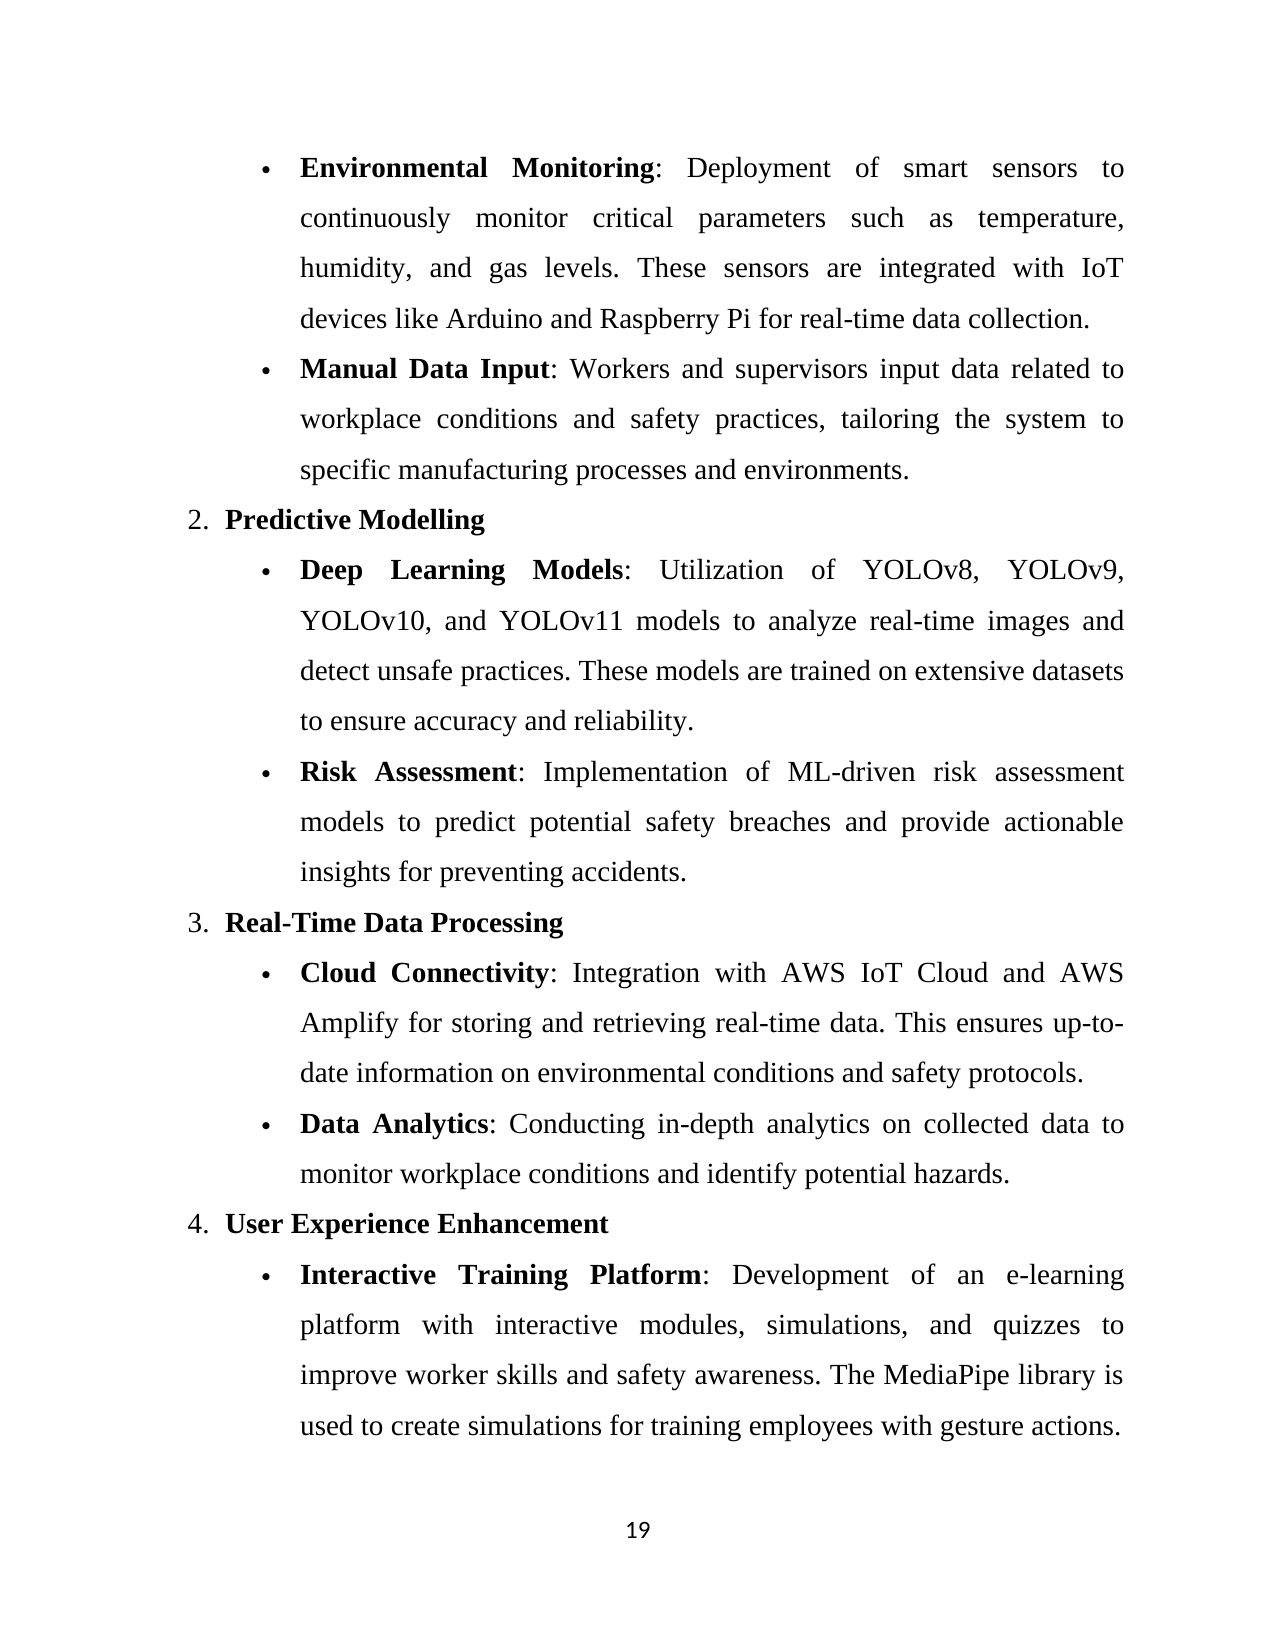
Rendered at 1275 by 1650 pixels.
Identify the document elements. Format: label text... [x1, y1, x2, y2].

list Deep Learning Models: Utilization of YOLOv8, YOLOv9, YOLOv10, and YOLOv11 models to analyze real-time images and detect unsafe practices. These models are trained on extensive datasets to ensure accuracy and reliability. [262, 552, 1125, 737]
list Interactive Training Platform: Development of an e-learning platform with interactive modules, simulations, and quizzes to improve worker skills and safety awareness. The MediaPipe library is used to create simulations for training employees with gesture actions. [262, 1257, 1125, 1441]
list Data Analytics: Conducting in-depth analytics on collected data to monitor workplace conditions and identify potential hazards. [262, 1106, 1125, 1190]
list Risk Assessment: Implementation of ML-driven risk assessment models to predict potential safety breaches and provide actionable insights for preventing accidents. [262, 754, 1125, 888]
list Cloud Connectivity: Integration with AWS IoT Cloud and AWS Amplify for storing and retrieving real-time data. This ensures up-to-date information on environmental conditions and safety protocols. [262, 955, 1125, 1089]
list Environmental Monitoring: Deployment of smart sensors to continuously monitor critical parameters such as temperature, humidity, and gas levels. These sensors are integrated with IoT devices like Arduino and Raspberry Pi for real-time data collection. [262, 150, 1125, 334]
list Predictive Modelling [187, 502, 1125, 536]
list User Experience Enhancement [187, 1207, 1125, 1240]
list Manual Data Input: Workers and supervisors input data related to workplace conditions and safety practices, tailoring the system to specific manufacturing processes and environments. [262, 351, 1125, 485]
list Real-Time Data Processing [187, 905, 1125, 938]
